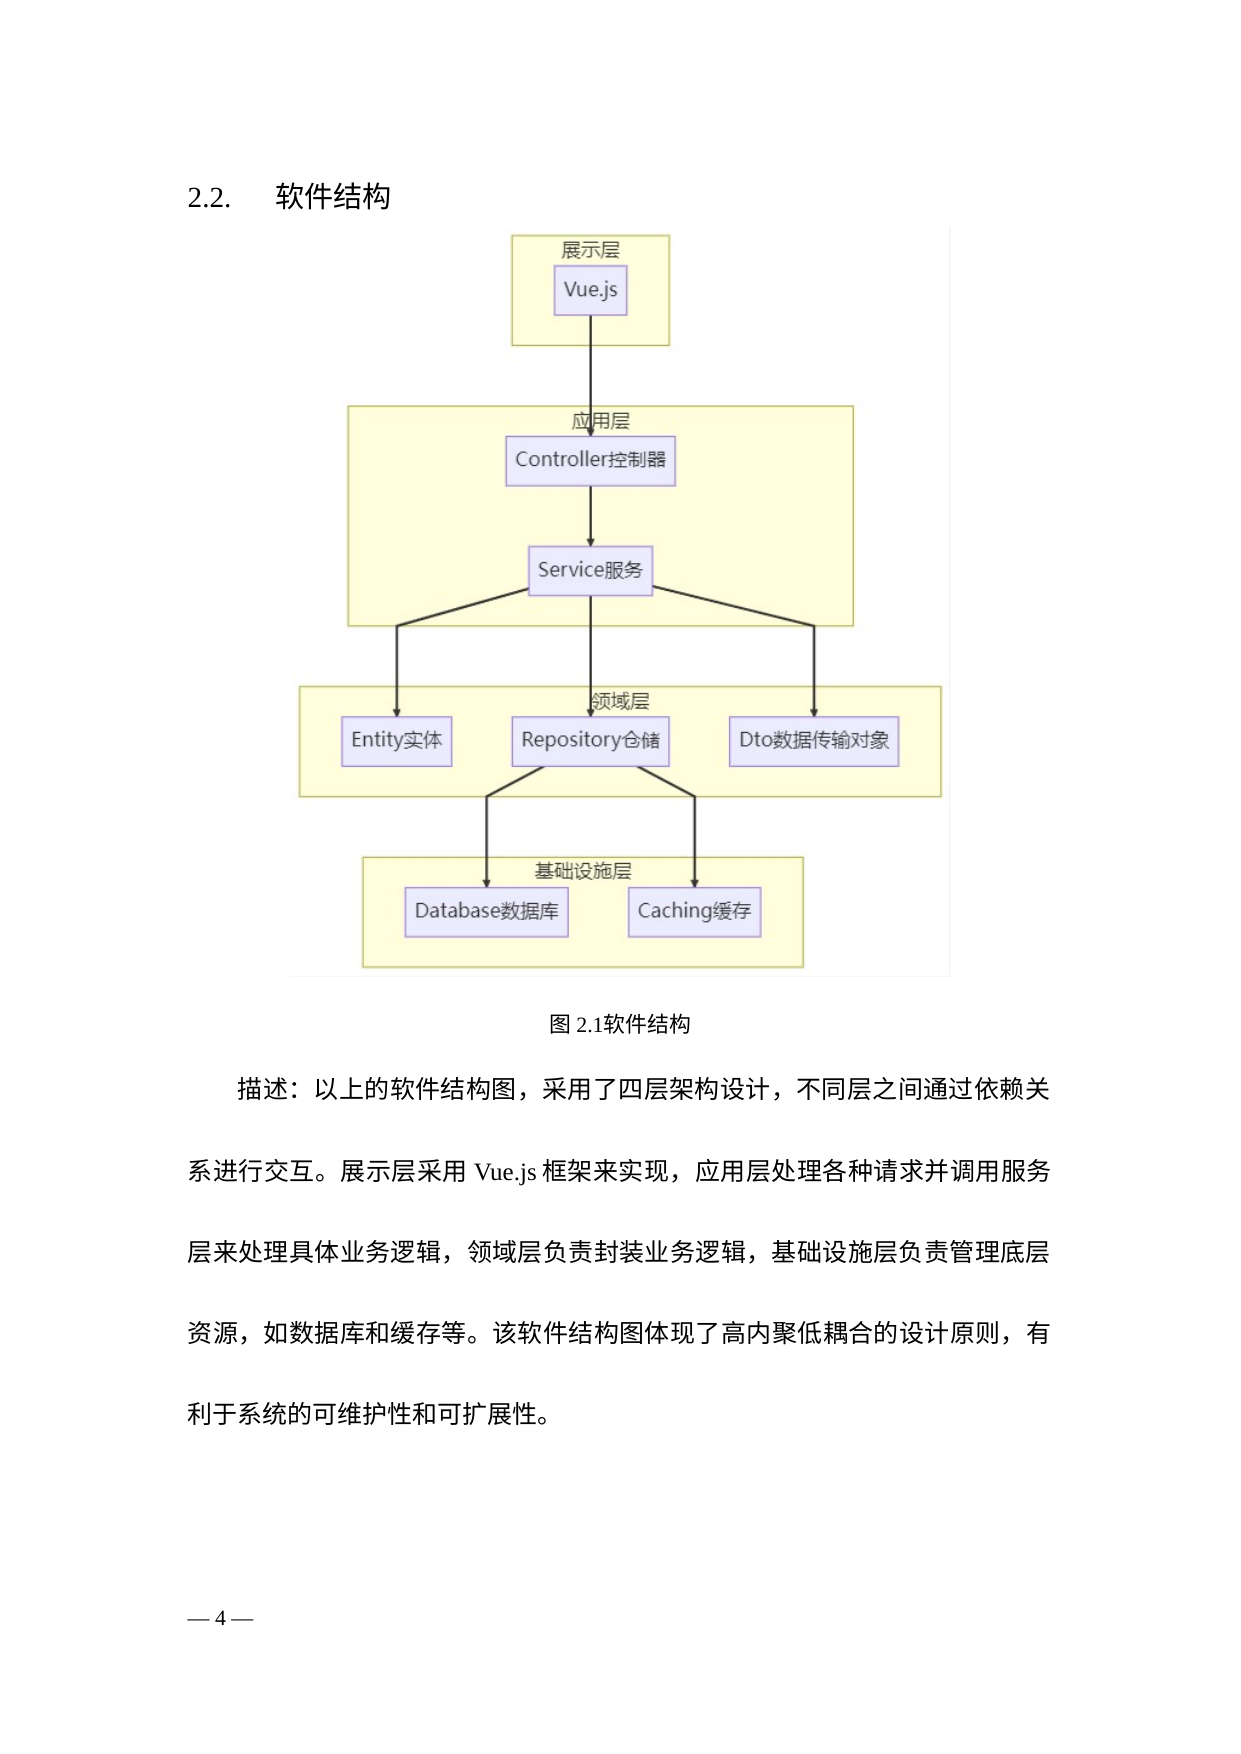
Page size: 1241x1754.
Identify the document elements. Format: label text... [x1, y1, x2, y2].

text 图 2.1软件结构 [187, 1007, 1053, 1039]
text 描述：以上的软件结构图，采用了四层架构设计，不同层之间通过依赖关系进行交互。展示层采用Vue.js框架来实现，应用层处理各种请求并调用服务层来处理具体业务逻辑，领域层负责封装业务逻辑，基础设施层负责管理底层资源，如数据库和缓存等。该软件结构图体现了高内聚低耦合的设计原则，有利于系统的可维护性和可扩展性。 [187, 1055, 1053, 1445]
picture [290, 227, 951, 977]
subtitle 软件结构 [187, 162, 1053, 227]
